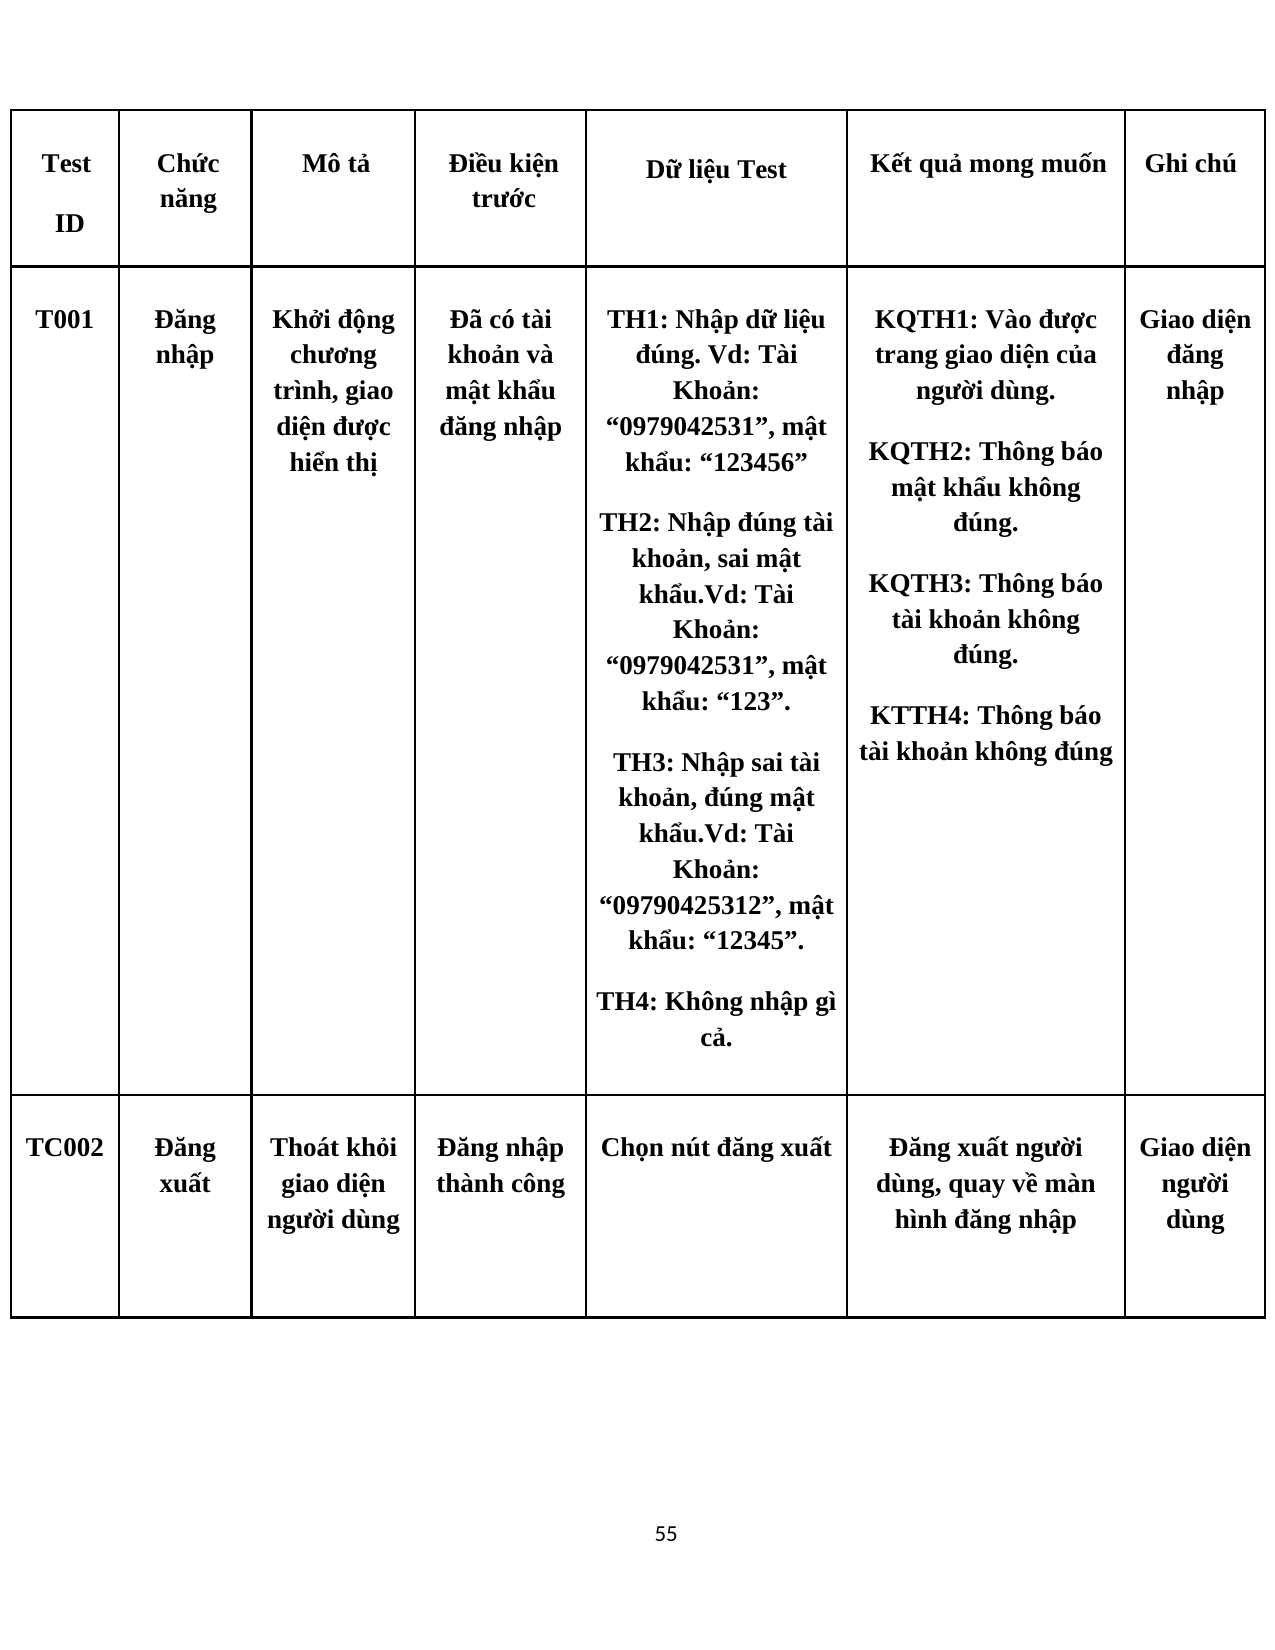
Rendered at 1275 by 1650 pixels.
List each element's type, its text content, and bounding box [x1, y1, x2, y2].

table_header Điều kiện trước [416, 111, 585, 265]
table_cell TH1: Nhập dữ liệu đúng. Vd: Tài Khoản: “0979042531”, mật khẩu: “123456” TH2: Nhập đúng tài khoản, sai mật khẩu.Vd: Tài Khoản: “0979042531”, mật khẩu: “123”. TH3: Nhập sai tài khoản, đúng mật khẩu.Vd: Tài Khoản: “09790425312”, mật khẩu: “12345”. TH4: Không nhập gì cả. [587, 268, 846, 1094]
table_cell Đăng nhập [120, 268, 250, 1094]
table_header Dữ liệu Test [587, 111, 846, 265]
table_header Mô tả [253, 111, 414, 265]
table_header Chức năng [120, 111, 250, 265]
table_cell TC002 [12, 1096, 118, 1316]
table_cell KQTH1: Vào được trang giao diện của người dùng. KQTH2: Thông báo mật khẩu không đúng. KQTH3: Thông báo tài khoản không đúng. KTTH4: Thông báo tài khoản không đúng [848, 268, 1124, 1094]
table_cell Đăng xuất [120, 1096, 250, 1316]
table_cell Thoát khỏi giao diện người dùng [253, 1096, 414, 1316]
table_header Ghi chú [1126, 111, 1264, 265]
table_cell Chọn nút đăng xuất [587, 1096, 846, 1316]
table_header Kết quả mong muốn [848, 111, 1124, 265]
table_header Test ID [12, 111, 118, 265]
table_cell Giao diện đăng nhập [1126, 268, 1264, 1094]
table_cell T001 [12, 268, 118, 1094]
table_cell Đã có tài khoản và mật khẩu đăng nhập [416, 268, 585, 1094]
table_cell Giao diện người dùng [1126, 1096, 1264, 1316]
table_cell Đăng nhập thành công [416, 1096, 585, 1316]
table_cell Khởi động chương trình, giao diện được hiển thị [253, 268, 414, 1094]
table_cell Đăng xuất người dùng, quay về màn hình đăng nhập [848, 1096, 1124, 1316]
